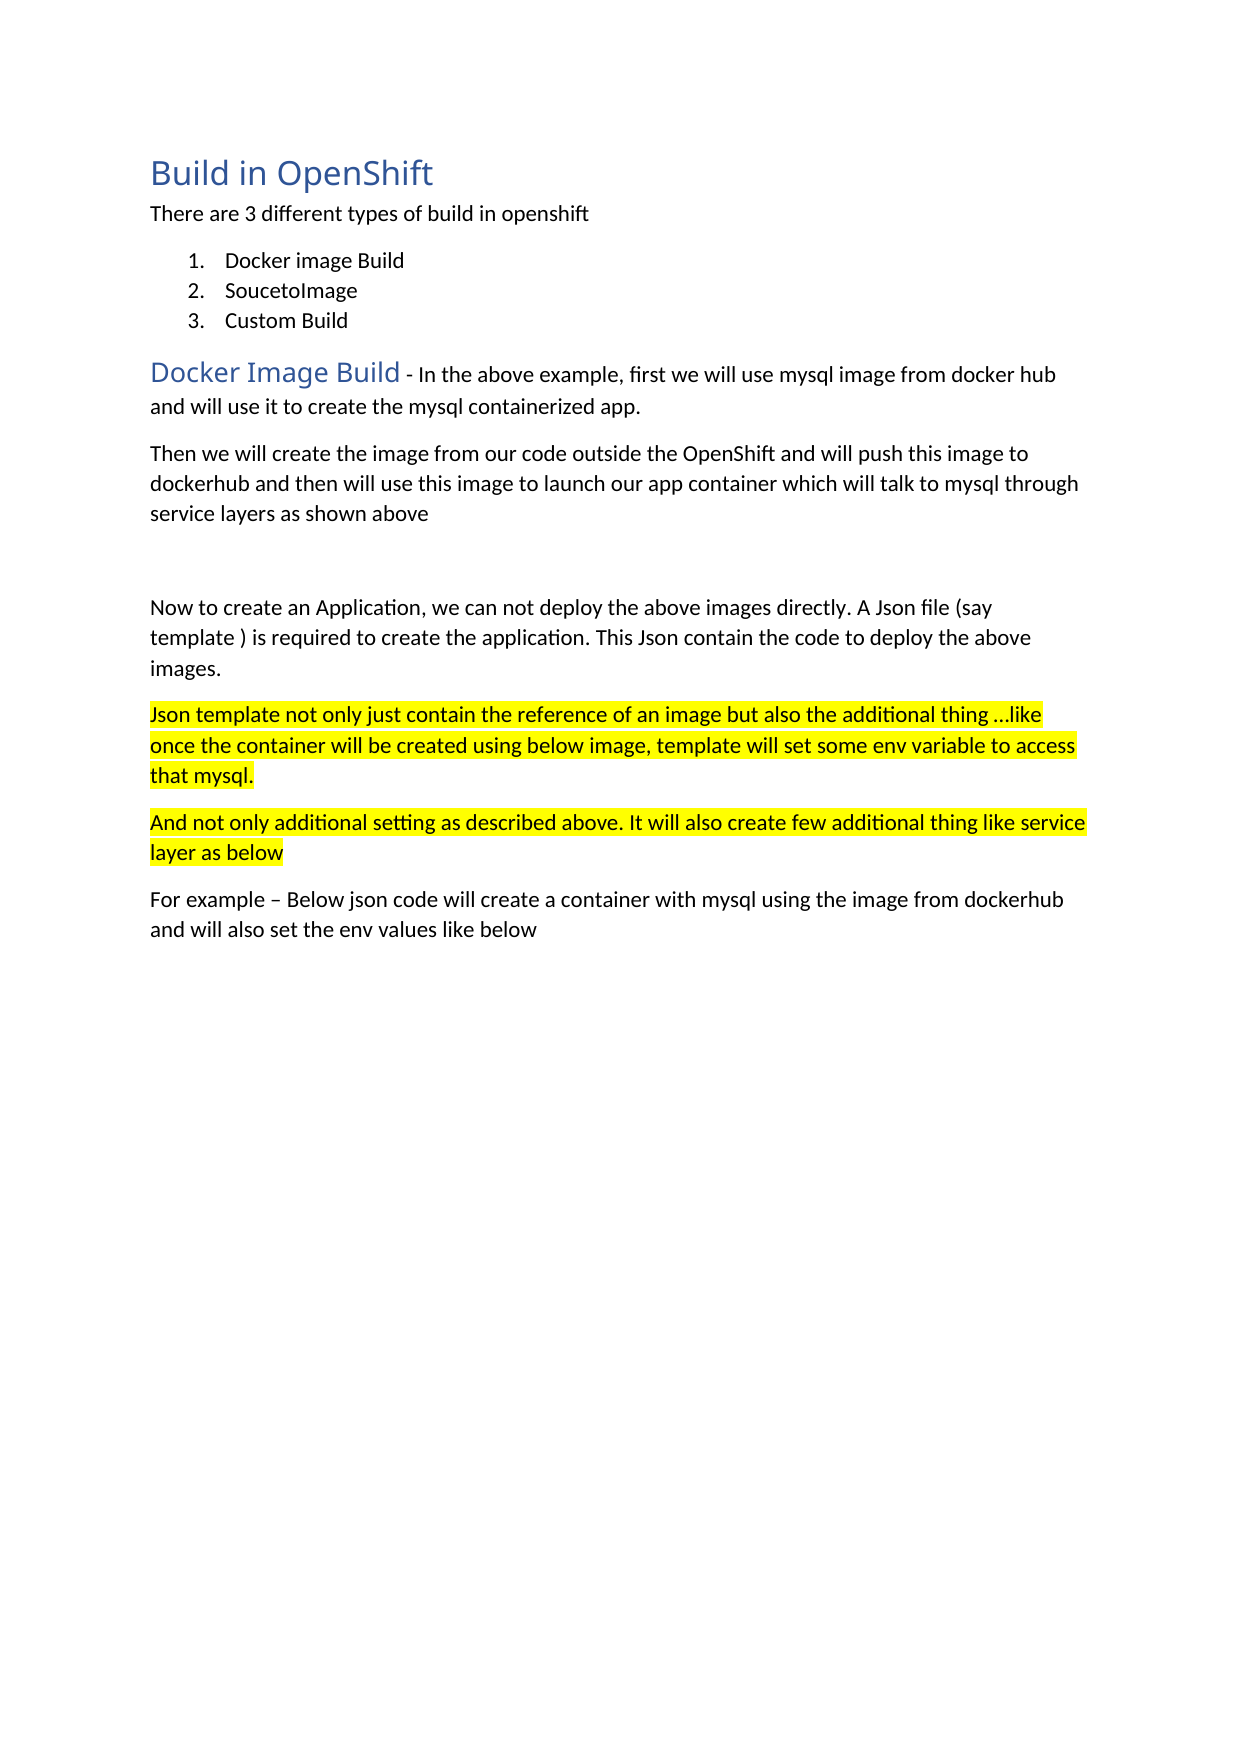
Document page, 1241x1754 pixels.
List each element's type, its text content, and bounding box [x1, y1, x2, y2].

text For example – Below json code will create a container with mysql using the image from dockerhub and will also set the env values like below [150, 885, 1090, 943]
text Docker Image Build - In the above example, first we will use mysql image from docker hub and will use it to create the mysql containerized app. [150, 353, 1090, 420]
text And not only additional setting as described above. It will also create few additional thing like service layer as below [150, 808, 1090, 866]
subtitle Build in OpenShift [150, 150, 1090, 195]
text Json template not only just contain the reference of an image but also the additional thing …like once the container will be created using below image, template will set some env variable to access that mysql. [150, 701, 1090, 789]
list SoucetoImage [187, 276, 1090, 304]
text Now to create an Application, we can not deploy the above images directly. A Json file (say template ) is required to create the application. This Json contain the code to deploy the above images. [150, 593, 1090, 682]
list Docker image Build [187, 246, 1090, 274]
text There are 3 different types of build in openshift [150, 199, 1090, 227]
list Custom Build [187, 306, 1090, 334]
text Then we will create the image from our code outside the OpenShift and will push this image to dockerhub and then will use this image to launch our app container which will talk to mysql through service layers as shown above [150, 439, 1090, 527]
